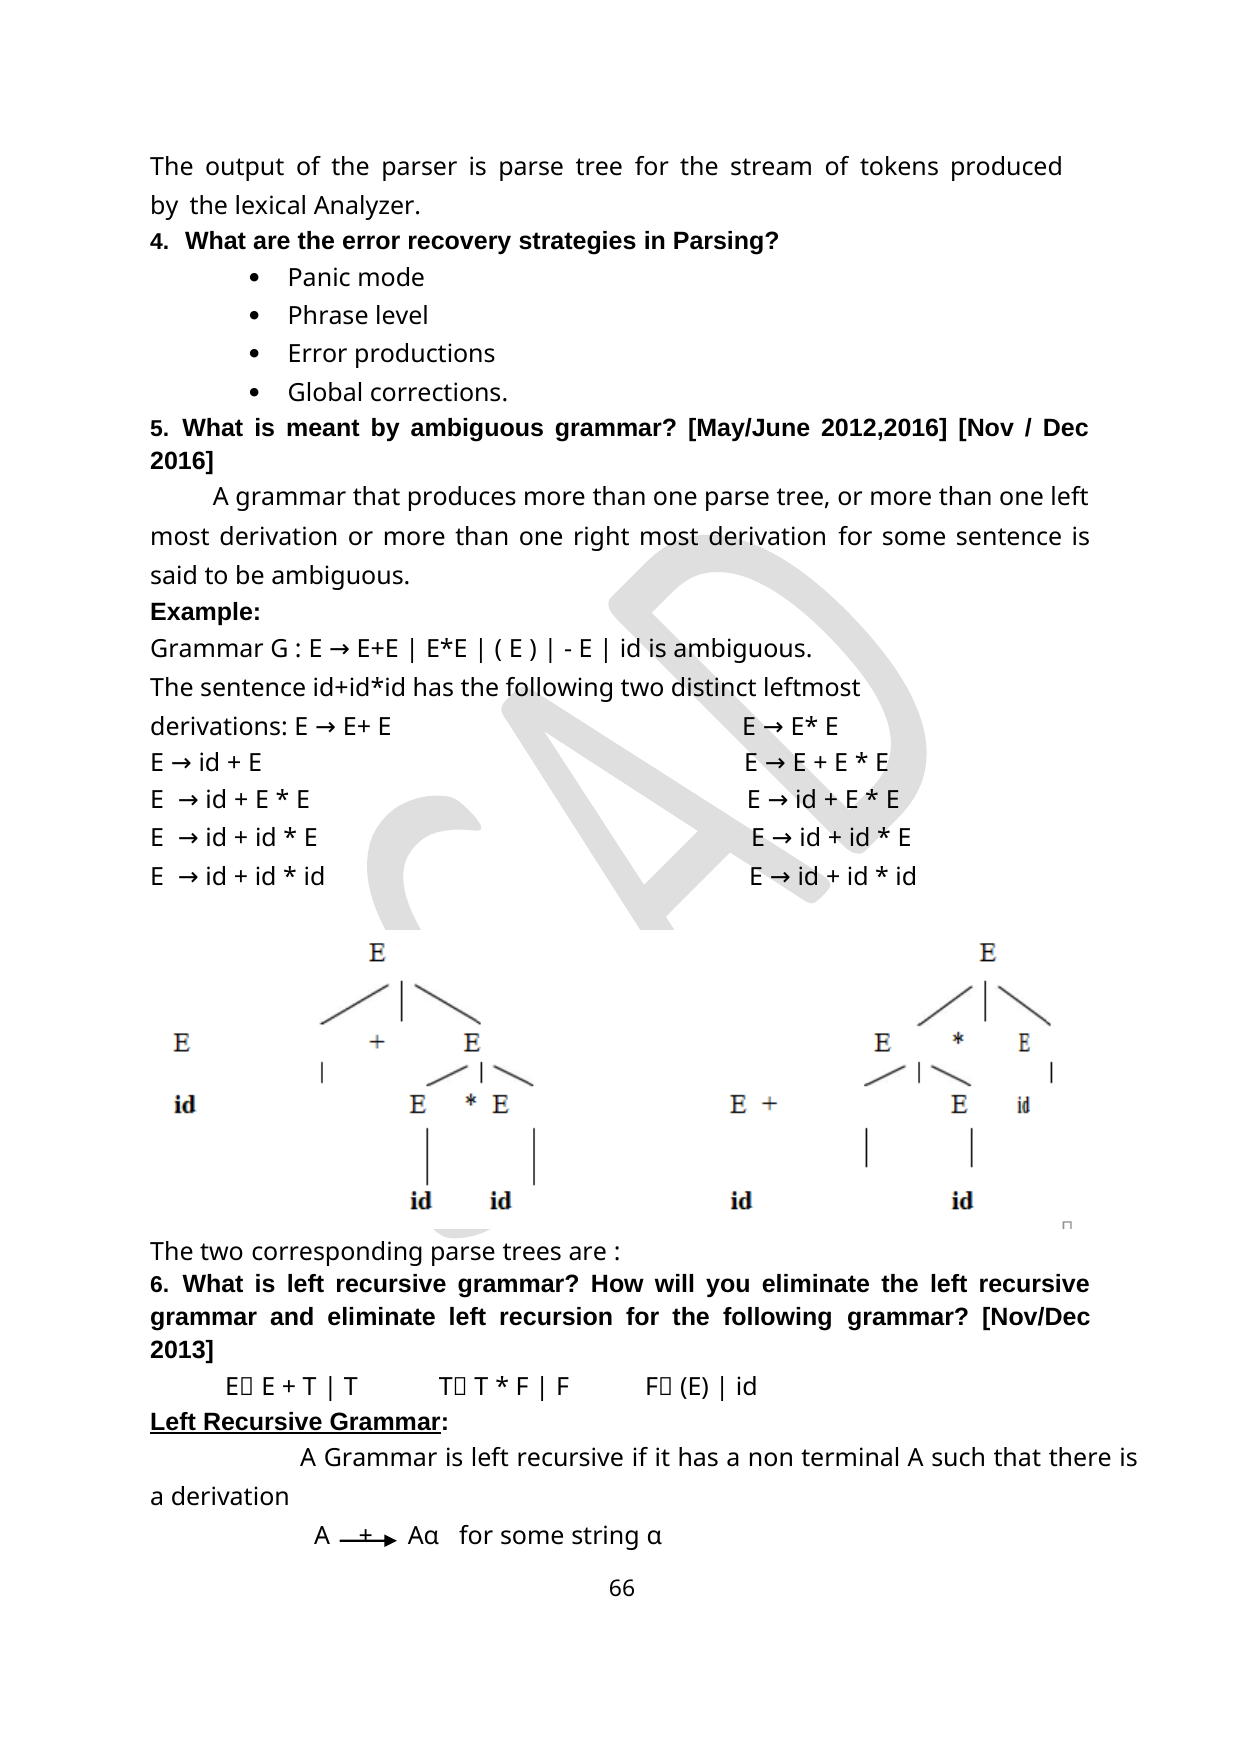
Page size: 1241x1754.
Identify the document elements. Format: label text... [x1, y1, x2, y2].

text E E + T | T T T * F | F F (E) | id [225, 1368, 1240, 1402]
text E → id + id * E E → id + id * E [150, 820, 1240, 854]
text E → id + E * E E → id + E * E [150, 781, 1240, 815]
subtitle Example: [150, 597, 1240, 626]
subtitle What is meant by ambiguous grammar? [May/June 2012,2016] [Nov / Dec 2016] [150, 413, 1090, 474]
list Phrase level [250, 298, 1240, 332]
text The sentence id+id*id has the following two distinct leftmost derivations: E → E+ E E → E* E [150, 669, 944, 743]
text Left Recursive Grammar: [150, 1407, 1240, 1435]
list Global corrections. [250, 374, 1240, 408]
text E → id + E E → E + E * E [150, 749, 1240, 777]
text Grammar G : E → E+E | E*E | ( E ) | - E | id is ambiguous. [150, 630, 1240, 664]
text The output of the parser is parse tree for the stream of tokens produced by the lexical Analyzer. [150, 148, 1091, 222]
subtitle What are the error recovery strategies in Parsing? [150, 227, 1240, 255]
picture [150, 930, 1081, 1229]
subtitle What is left recursive grammar? How will you eliminate the left recursive grammar and eliminate left recursion for the following grammar? [Nov/Dec 2013] [150, 1269, 1091, 1363]
text A + Aα for some string α [314, 1518, 1240, 1552]
text A Grammar is left recursive if it has a non terminal A such that there is [300, 1440, 1240, 1474]
text a derivation [150, 1479, 1240, 1513]
text E → id + id * id E → id + id * id [150, 859, 1240, 893]
text A grammar that produces more than one parse tree, or more than one left most derivation or more than one right most derivation for some sentence is said to be ambiguous. [150, 479, 1091, 592]
list Error productions [250, 336, 1240, 370]
list Panic mode [250, 260, 1240, 294]
